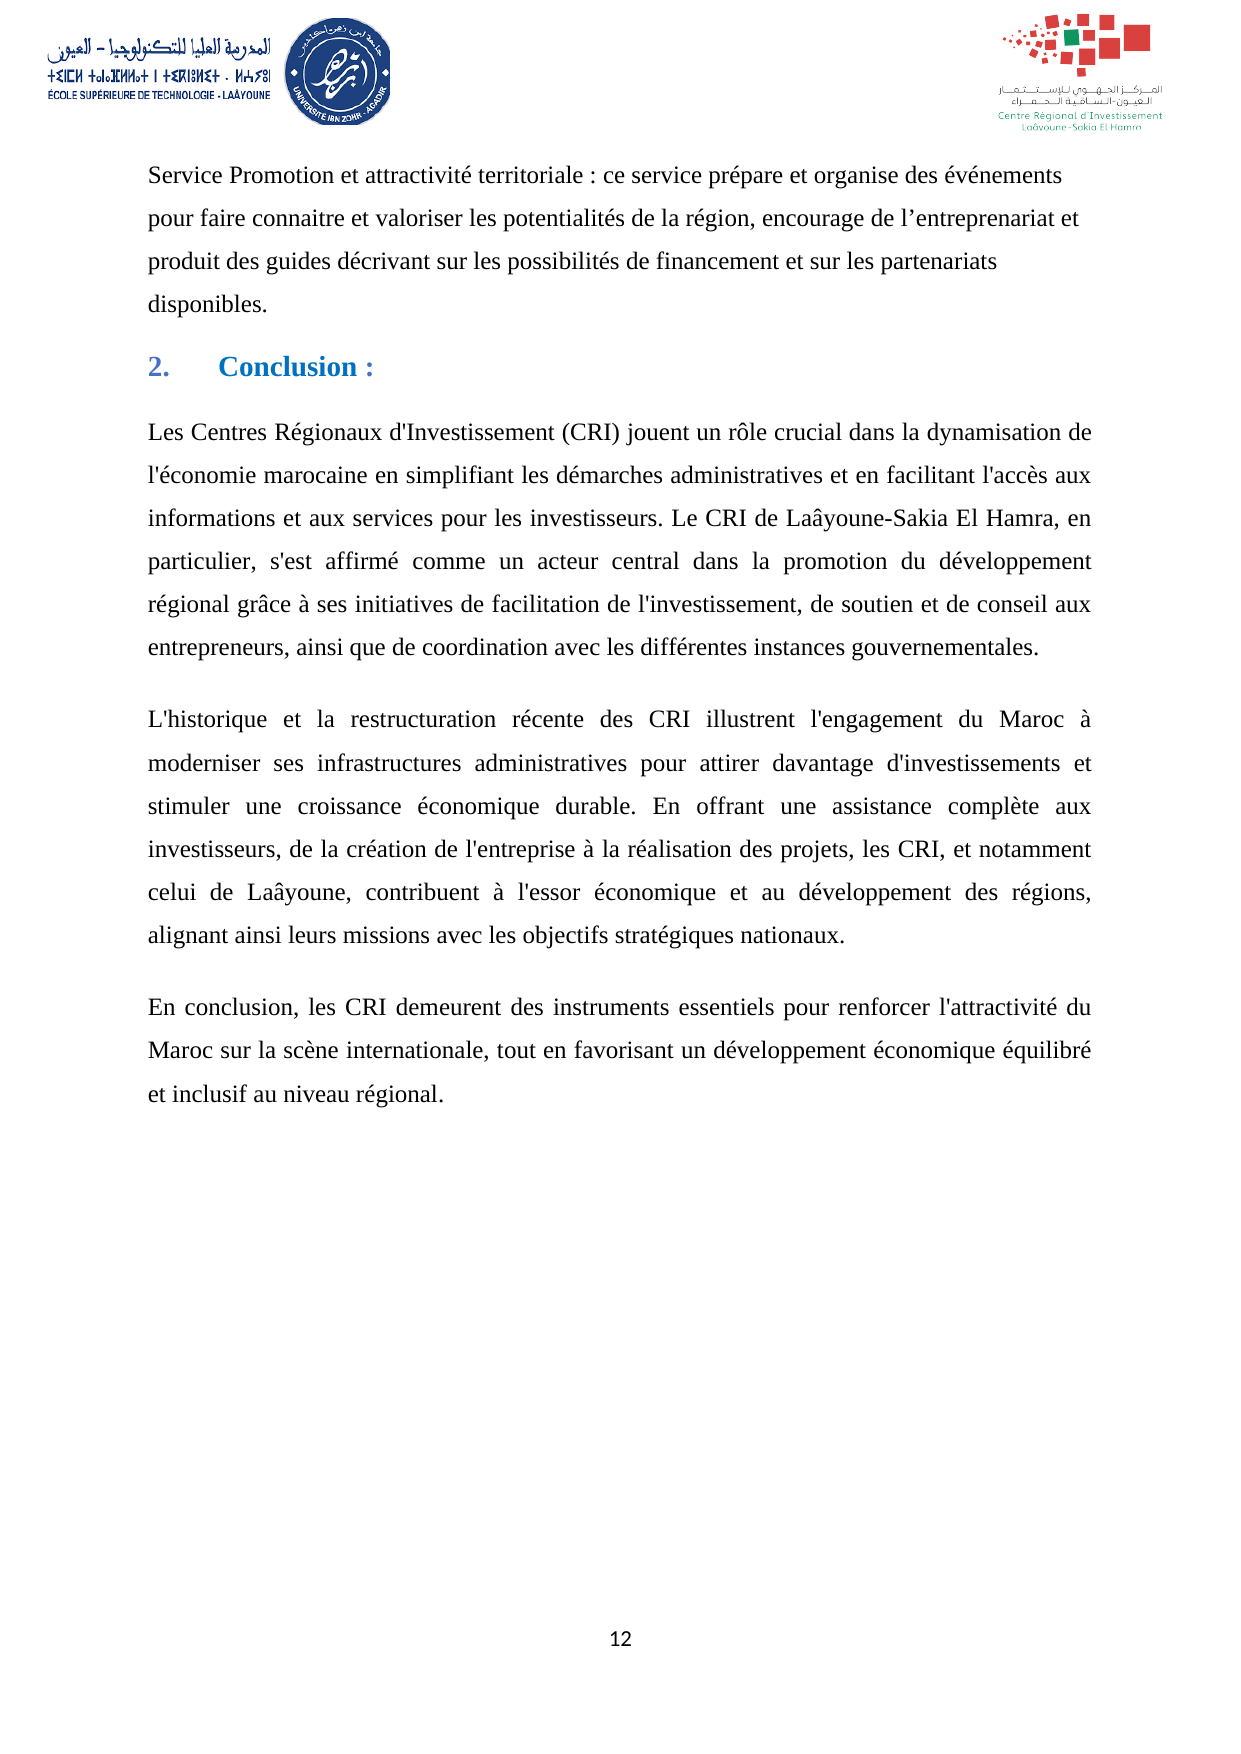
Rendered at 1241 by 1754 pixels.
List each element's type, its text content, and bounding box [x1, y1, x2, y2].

subtitle Conclusion : [148, 349, 1093, 382]
text Service Promotion et attractivité territoriale : ce service prépare et organise des événements pour faire connaitre et valoriser les potentialités de la région, encourage de l’entreprenariat et produit des guides décrivant sur les possibilités de financement et sur les partenariats disponibles. [148, 160, 1093, 318]
text Les Centres Régionaux d'Investissement (CRI) jouent un rôle crucial dans la dynamisation de l'économie marocaine en simplifiant les démarches administratives et en facilitant l'accès aux informations et aux services pour les investisseurs. Le CRI de Laâyoune-Sakia El Hamra, en particulier, s'est affirmé comme un acteur central dans la promotion du développement régional grâce à ses initiatives de facilitation de l'investissement, de soutien et de conseil aux entrepreneurs, ainsi que de coordination avec les différentes instances gouvernementales. [148, 417, 1093, 661]
text En conclusion, les CRI demeurent des instruments essentiels pour renforcer l'attractivité du Maroc sur la scène internationale, tout en favorisant un développement économique équilibré et inclusif au niveau régional. [148, 992, 1093, 1107]
picture [46, 18, 390, 125]
picture [990, 11, 1176, 131]
text L'historique et la restructuration récente des CRI illustrent l'engagement du Maroc à moderniser ses infrastructures administratives pour attirer davantage d'investissements et stimuler une croissance économique durable. En offrant une assistance complète aux investisseurs, de la création de l'entreprise à la réalisation des projets, les CRI, et notamment celui de Laâyoune, contribuent à l'essor économique et au développement des régions, alignant ainsi leurs missions avec les objectifs stratégiques nationaux. [148, 704, 1093, 949]
